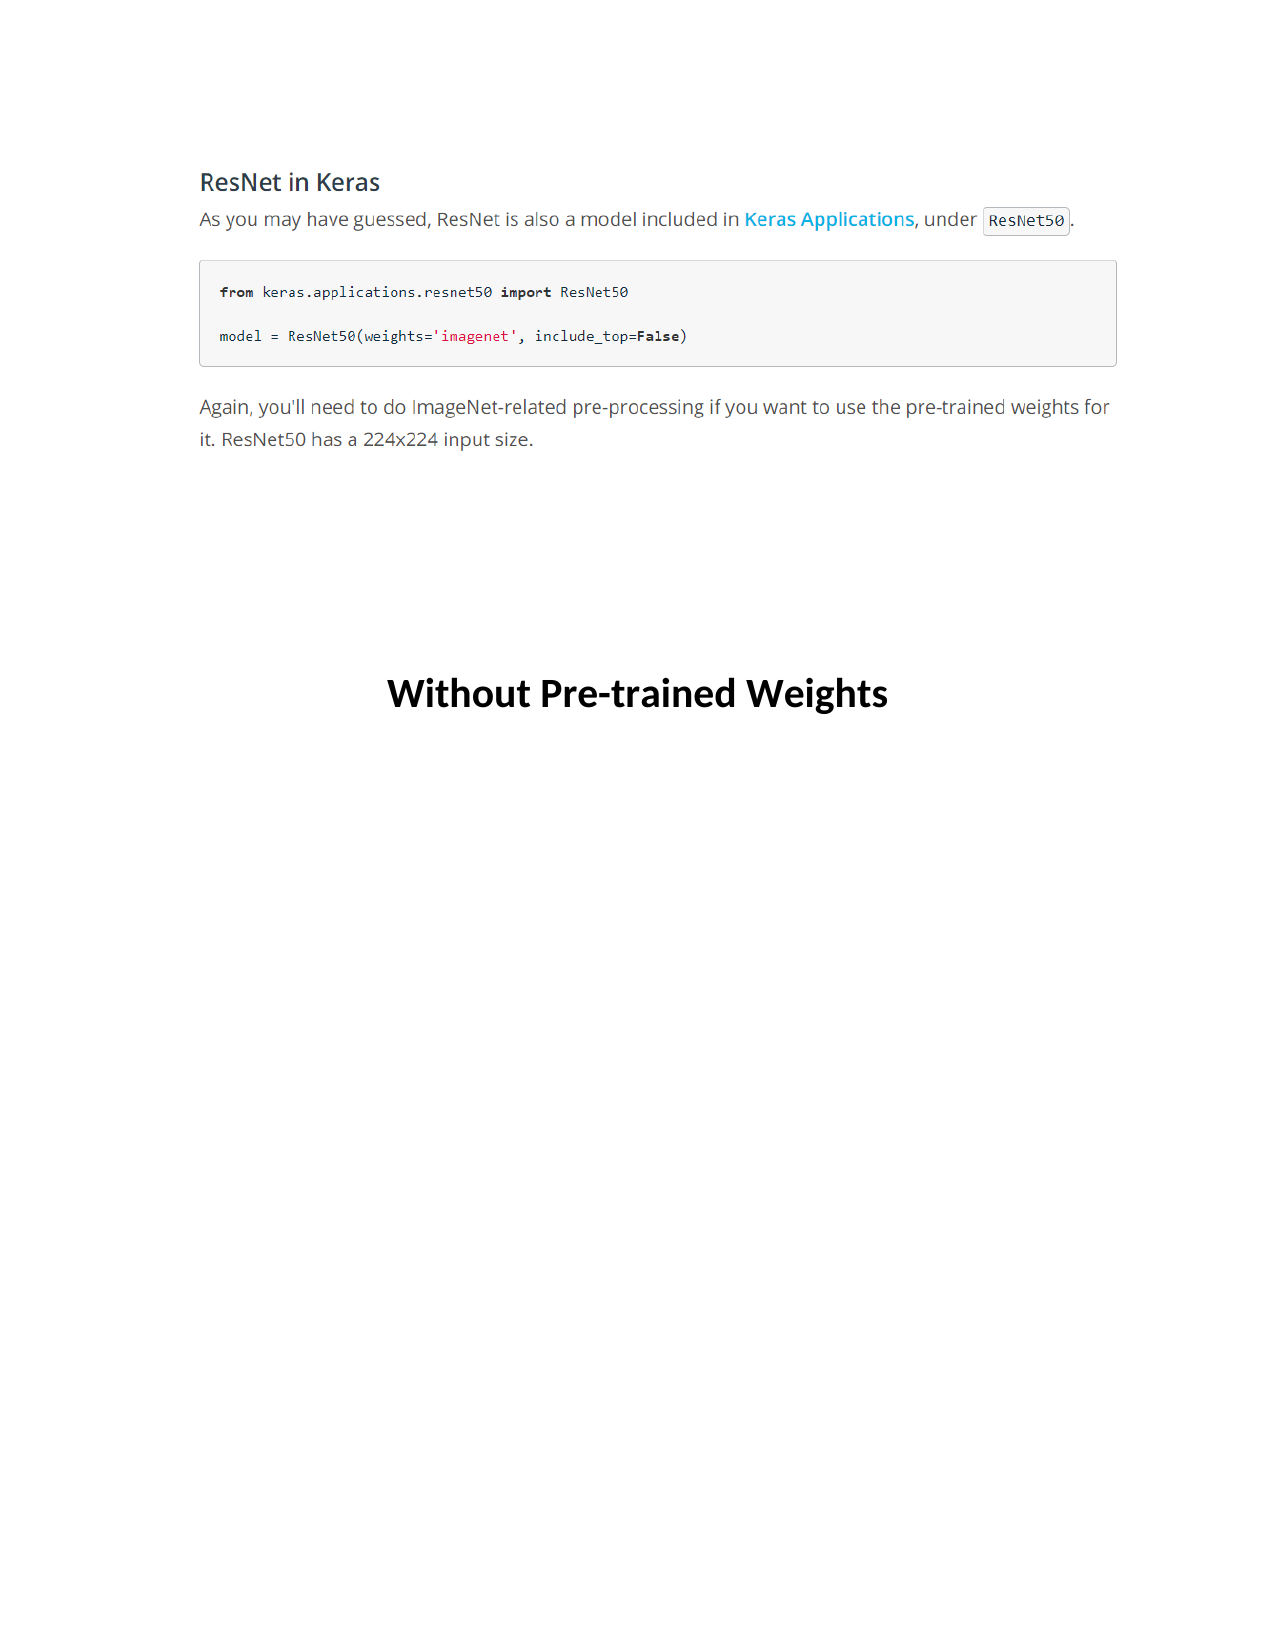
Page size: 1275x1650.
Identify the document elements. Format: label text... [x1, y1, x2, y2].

text Without Pre-trained Weights [150, 667, 1125, 718]
picture [150, 150, 1125, 461]
